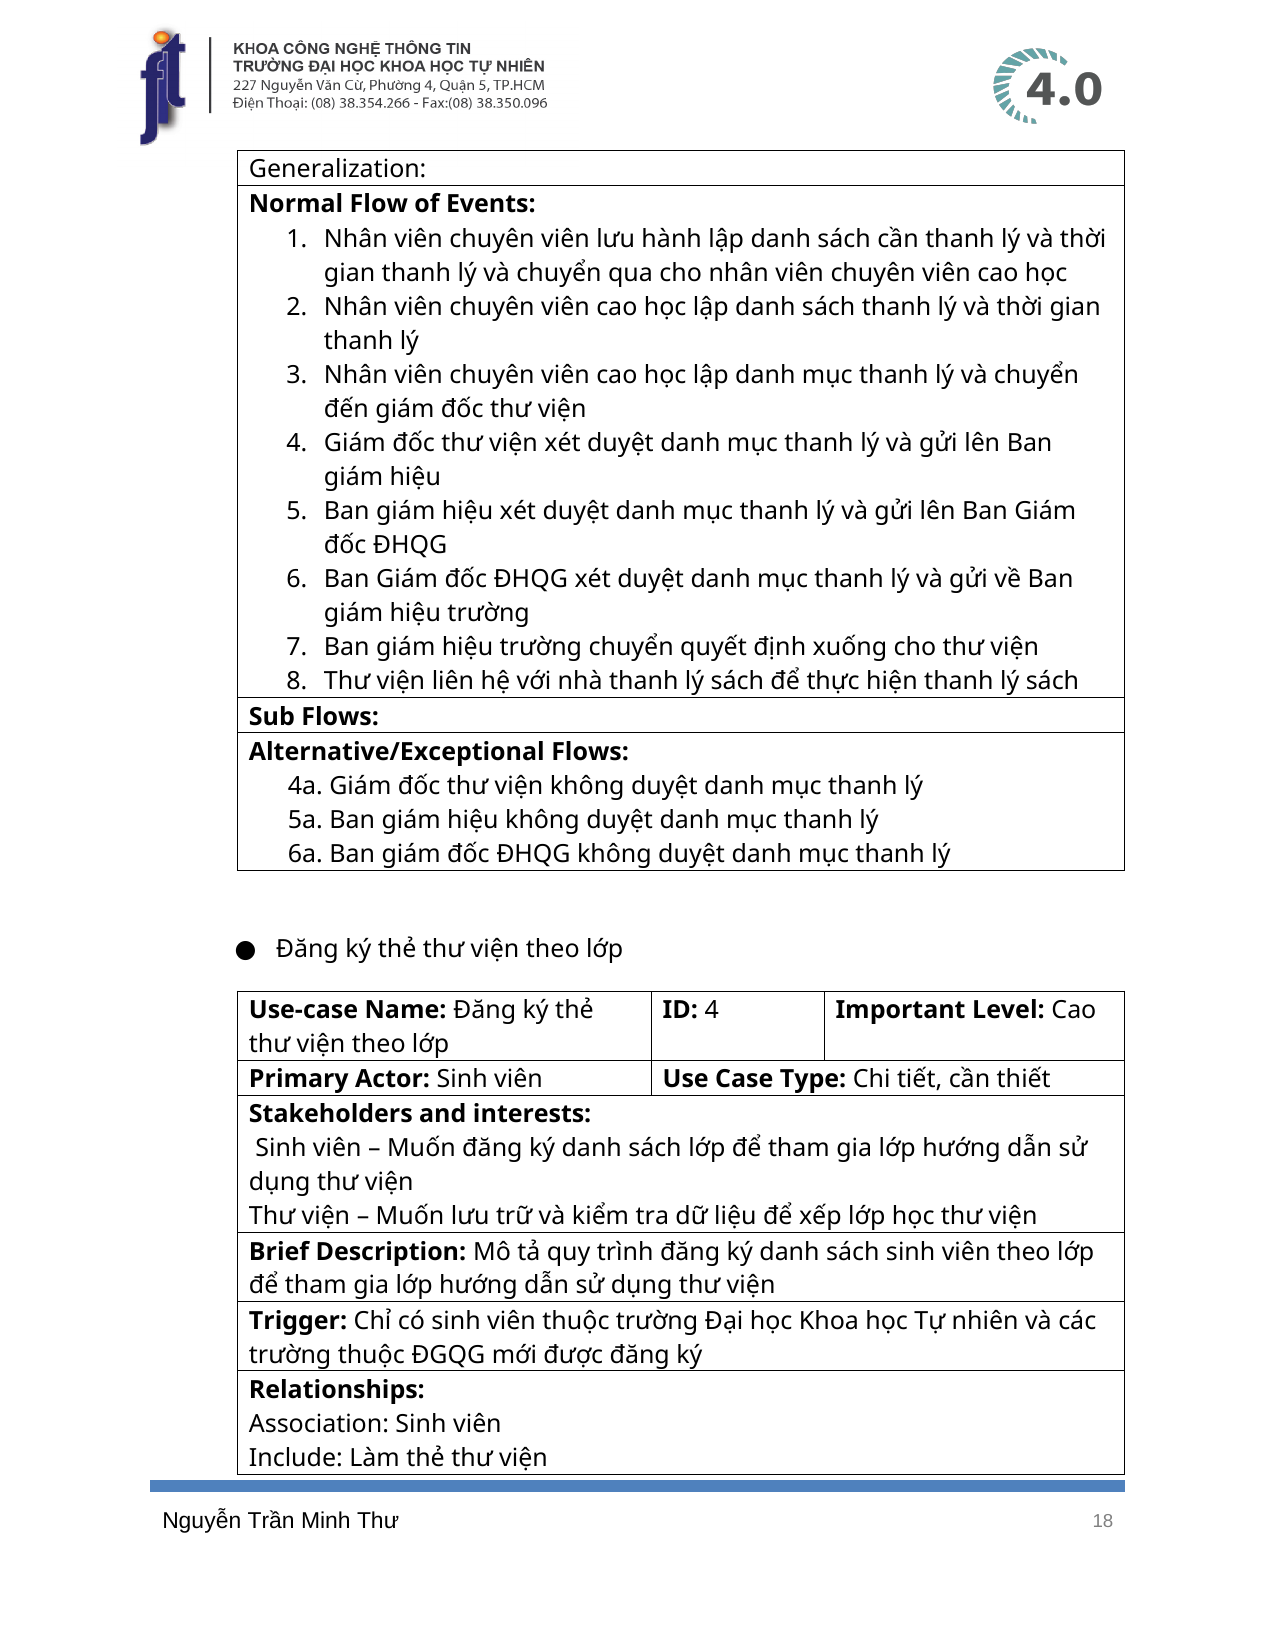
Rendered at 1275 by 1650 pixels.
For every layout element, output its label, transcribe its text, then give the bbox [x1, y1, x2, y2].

picture [985, 41, 1108, 127]
table_cell Use Case Type: Chi tiết, cần thiết [652, 1061, 1124, 1095]
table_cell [238, 1371, 1124, 1474]
table_cell Stakeholders and interests: Sinh viên – Muốn đăng ký danh sách lớp để tham gia lớp hướng dẫn sử dụng thư viện Thư viện – Muốn lưu trữ và kiểm tra dữ liệu để xếp lớp học thư viện [238, 1096, 1124, 1232]
table_cell Trigger: Chỉ có sinh viên thuộc trường Đại học Khoa học Tự nhiên và các trường thuộc ĐGQG mới được đăng ký [238, 1302, 1124, 1370]
table_cell Normal Flow of Events: Nhân viên chuyên viên lưu hành lập danh sách cần thanh lý và thời gian thanh lý và chuyển qua cho nhân viên chuyên viên cao học Nhân viên chuyên viên cao học lập danh sách thanh lý và thời gian thanh lý Nhân viên chuyên viên cao học lập danh mục thanh lý và chuyển đến giám đốc thư viện Giám đốc thư viện xét duyệt danh mục thanh lý và gửi lên Ban giám hiệu Ban giám hiệu xét duyệt danh mục thanh lý và gửi lên Ban Giám đốc ĐHQG Ban Giám đốc ĐHQG xét duyệt danh mục thanh lý và gửi về Ban giám hiệu trường Ban giám hiệu trường chuyển quyết định xuống cho thư viện Thư viện liên hệ với nhà thanh lý sách để thực hiện thanh lý sách [238, 186, 1124, 697]
table_header ID: 4 [652, 992, 824, 1060]
table_cell Alternative/Exceptional Flows: 4a. Giám đốc thư viện không duyệt danh mục thanh lý 5a. Ban giám hiệu không duyệt danh mục thanh lý 6a. Ban giám đốc ĐHQG không duyệt danh mục thanh lý [238, 733, 1124, 869]
table_header Important Level: Cao [825, 992, 1124, 1060]
picture [117, 21, 580, 167]
table_cell Sub Flows: [238, 698, 1124, 732]
table_header Use-case Name: Đăng ký thẻ thư viện theo lớp [238, 992, 651, 1060]
table_cell Primary Actor: Sinh viên [238, 1061, 651, 1095]
text ● Đăng ký thẻ thư viện theo lớp [150, 931, 1125, 964]
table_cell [238, 151, 1124, 185]
table_cell Brief Description: Mô tả quy trình đăng ký danh sách sinh viên theo lớp để tham gia lớp hướng dẫn sử dụng thư viện [238, 1233, 1124, 1301]
